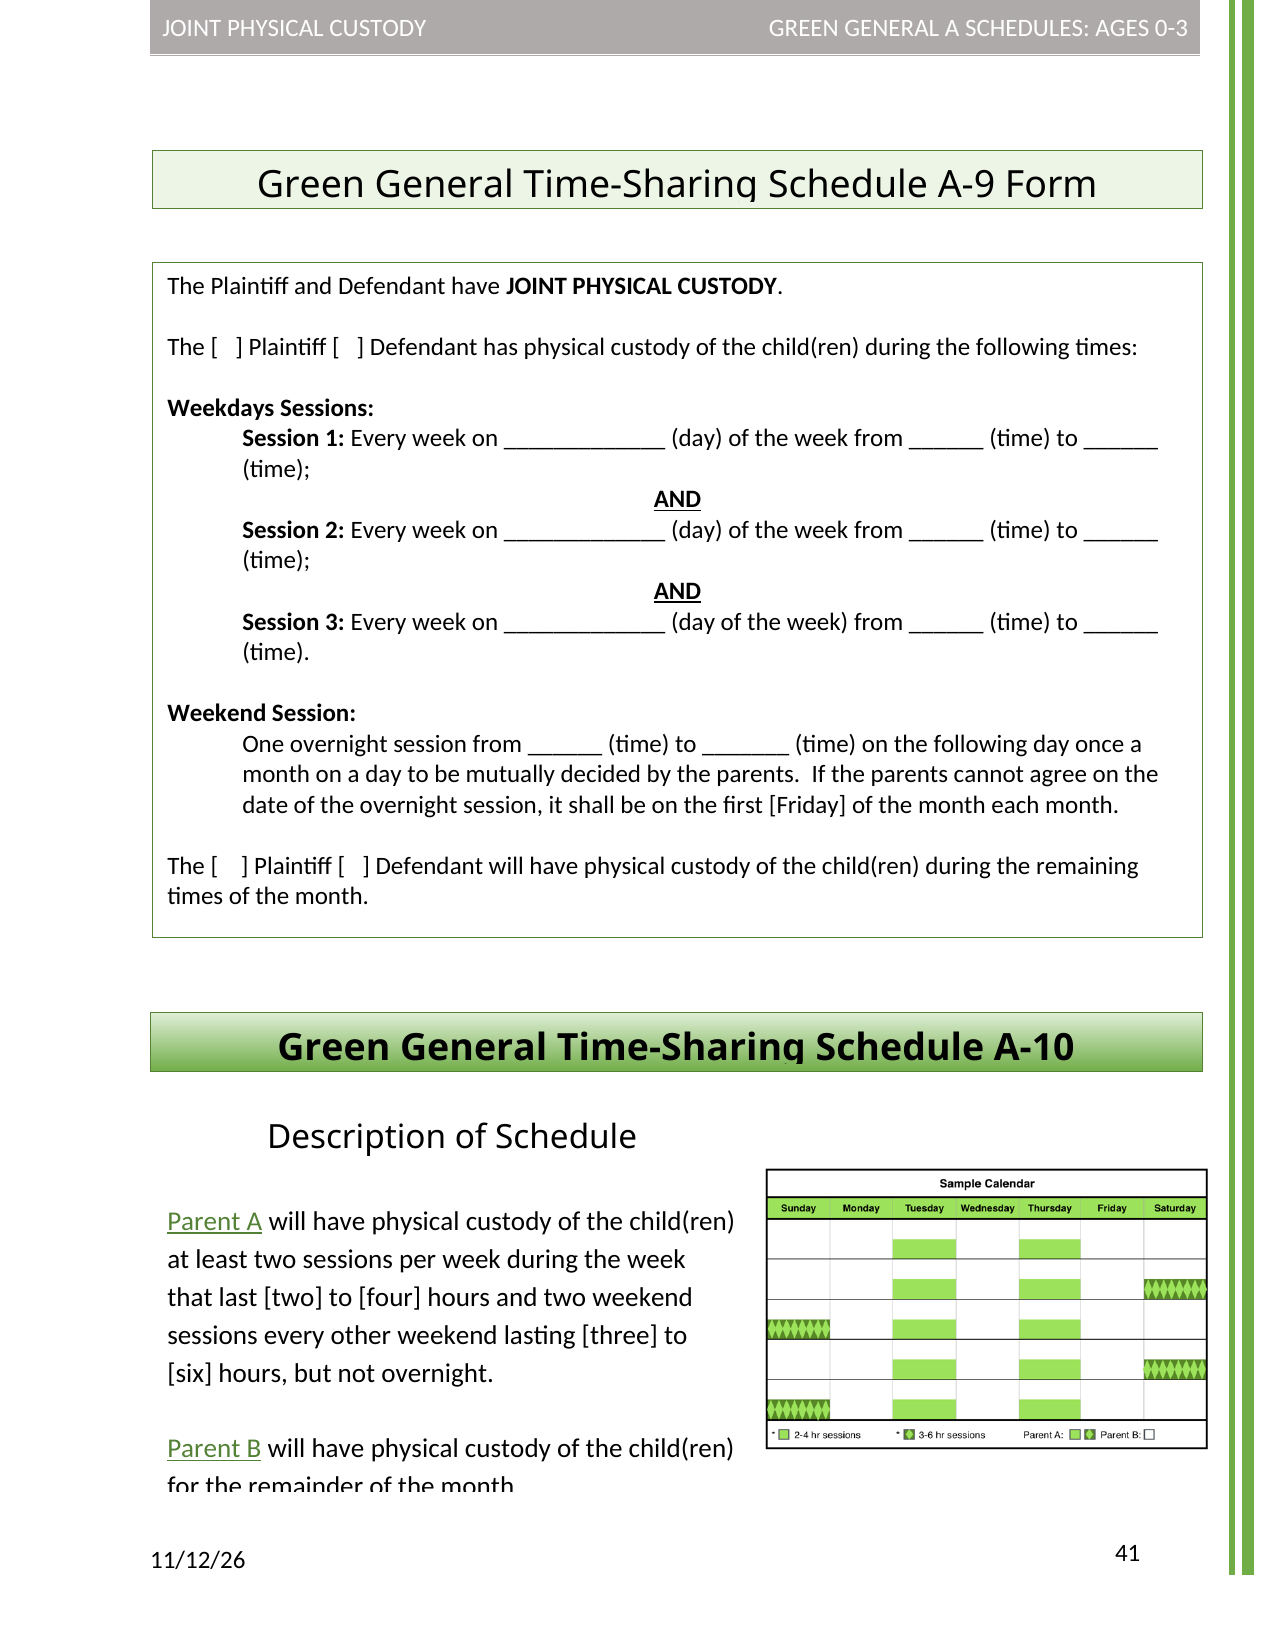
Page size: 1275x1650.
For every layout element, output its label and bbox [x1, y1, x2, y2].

picture [762, 1162, 1212, 1455]
